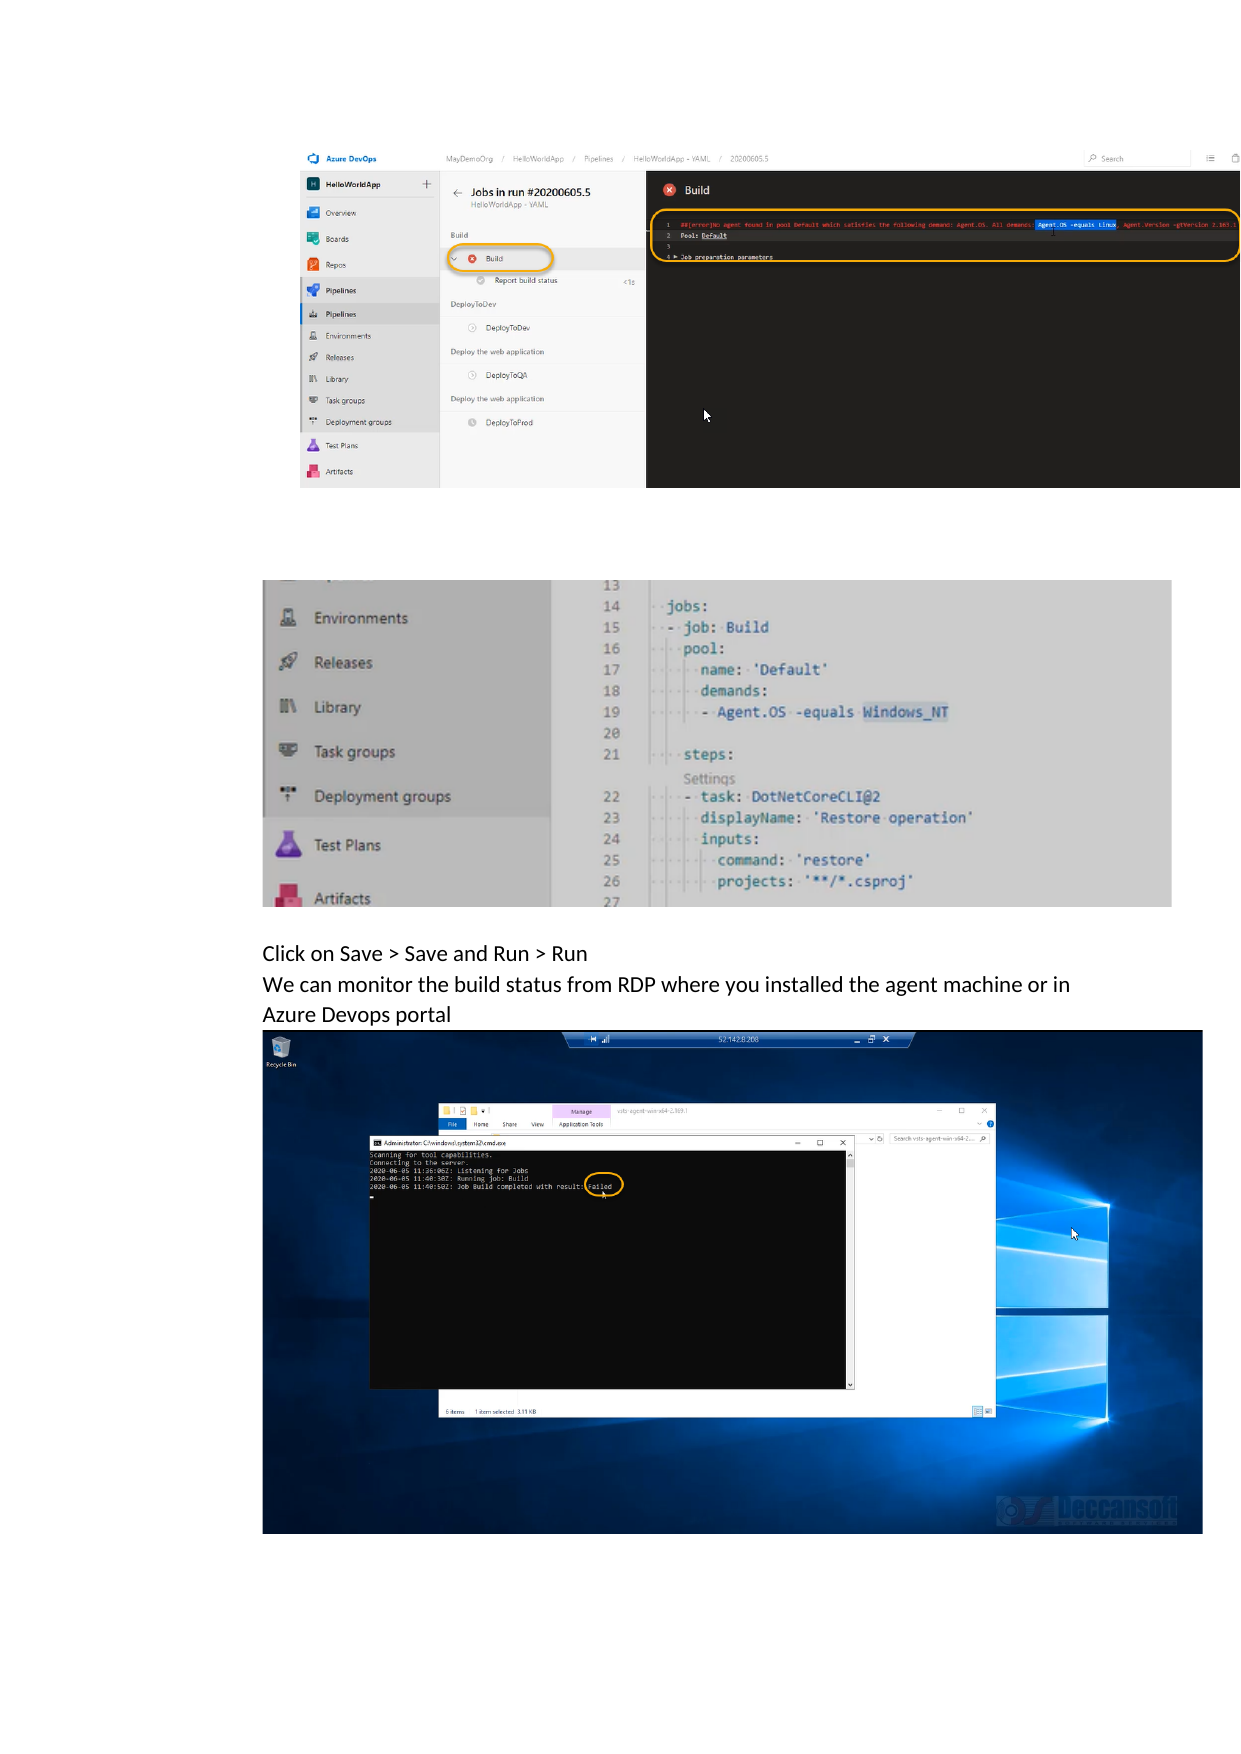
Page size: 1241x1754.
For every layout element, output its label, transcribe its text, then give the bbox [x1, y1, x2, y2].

picture [262, 1030, 1203, 1534]
picture [262, 580, 1172, 907]
picture [300, 150, 1241, 488]
list We can monitor the build status from RDP where you installed the agent machine or in Azure Devops portal [262, 970, 1090, 1028]
list Click on Save > Save and Run > Run [262, 939, 1090, 967]
